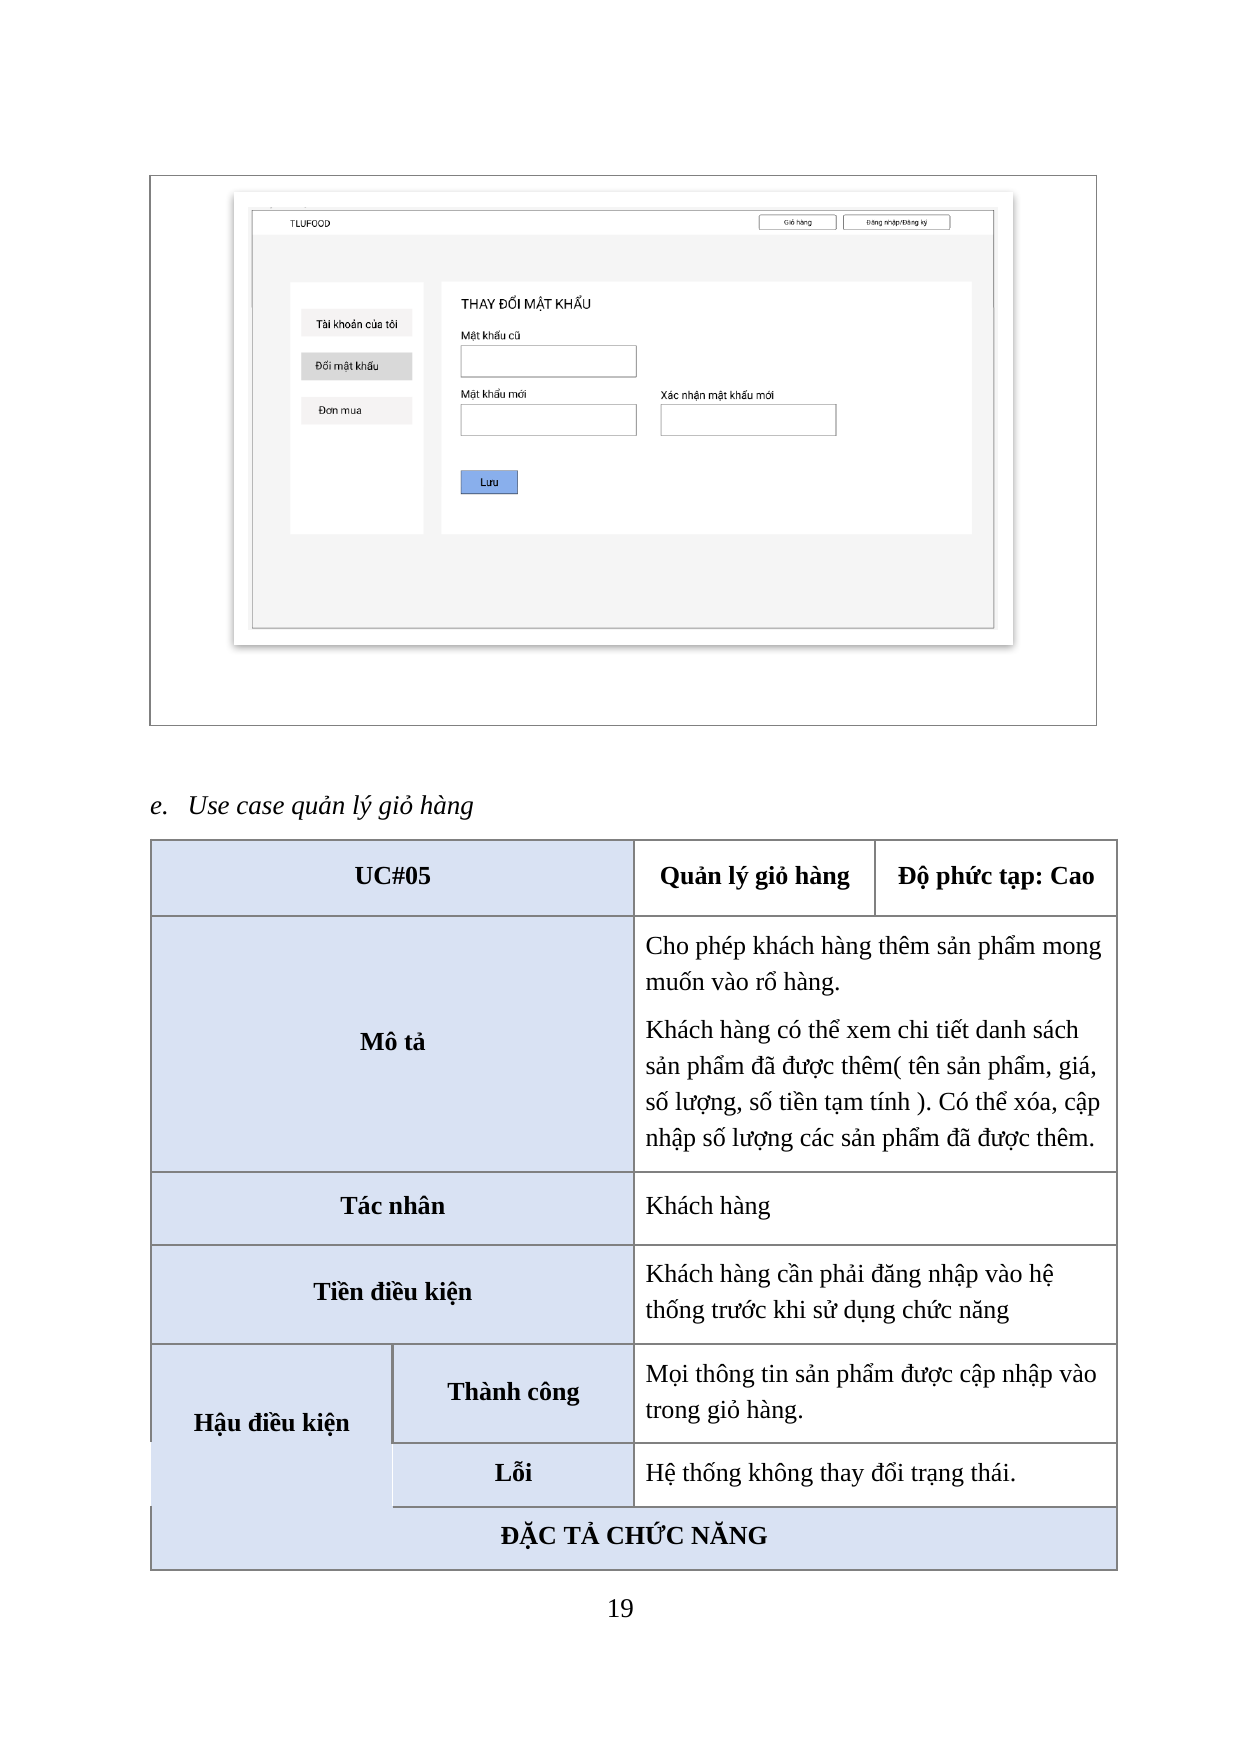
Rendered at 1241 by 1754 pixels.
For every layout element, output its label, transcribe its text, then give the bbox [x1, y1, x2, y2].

subtitle Use case quản lý giỏ hàng [150, 789, 1090, 820]
table_cell Cho phép khách hàng thêm sản phẩm mong muốn vào rổ hàng. Khách hàng có thể xem chi tiết danh sách sản phẩm đã được thêm( tên sản phẩm, giá, số lượng, số tiền tạm tính ). Có thể xóa, cập nhập số lượng các sản phẩm đã được thêm. [635, 917, 1116, 1171]
table_cell Mọi thông tin sản phẩm được cập nhập vào trong giỏ hàng. [635, 1345, 1116, 1442]
table_cell Khách hàng cần phải đăng nhập vào hệ thống trước khi sử dụng chức năng [635, 1246, 1116, 1343]
table_header Quản lý giỏ hàng [635, 841, 874, 915]
table_cell Thành công [394, 1345, 633, 1442]
table_cell Tác nhân [152, 1173, 633, 1244]
table_header Độ phức tạp: Cao [876, 841, 1116, 915]
table_cell [151, 176, 1096, 725]
table_header UC#05 [152, 841, 633, 915]
table_cell Hậu điều kiện [151, 1345, 392, 1506]
table_cell Khách hàng [635, 1173, 1116, 1244]
table_cell Mô tả [152, 917, 633, 1171]
picture [248, 207, 998, 630]
table_cell Lỗi [393, 1444, 633, 1506]
table_cell Tiền điều kiện [152, 1246, 633, 1343]
table_cell ĐẶC TẢ CHỨC NĂNG [152, 1506, 1116, 1569]
table_cell Hệ thống không thay đổi trạng thái. [635, 1444, 1116, 1506]
